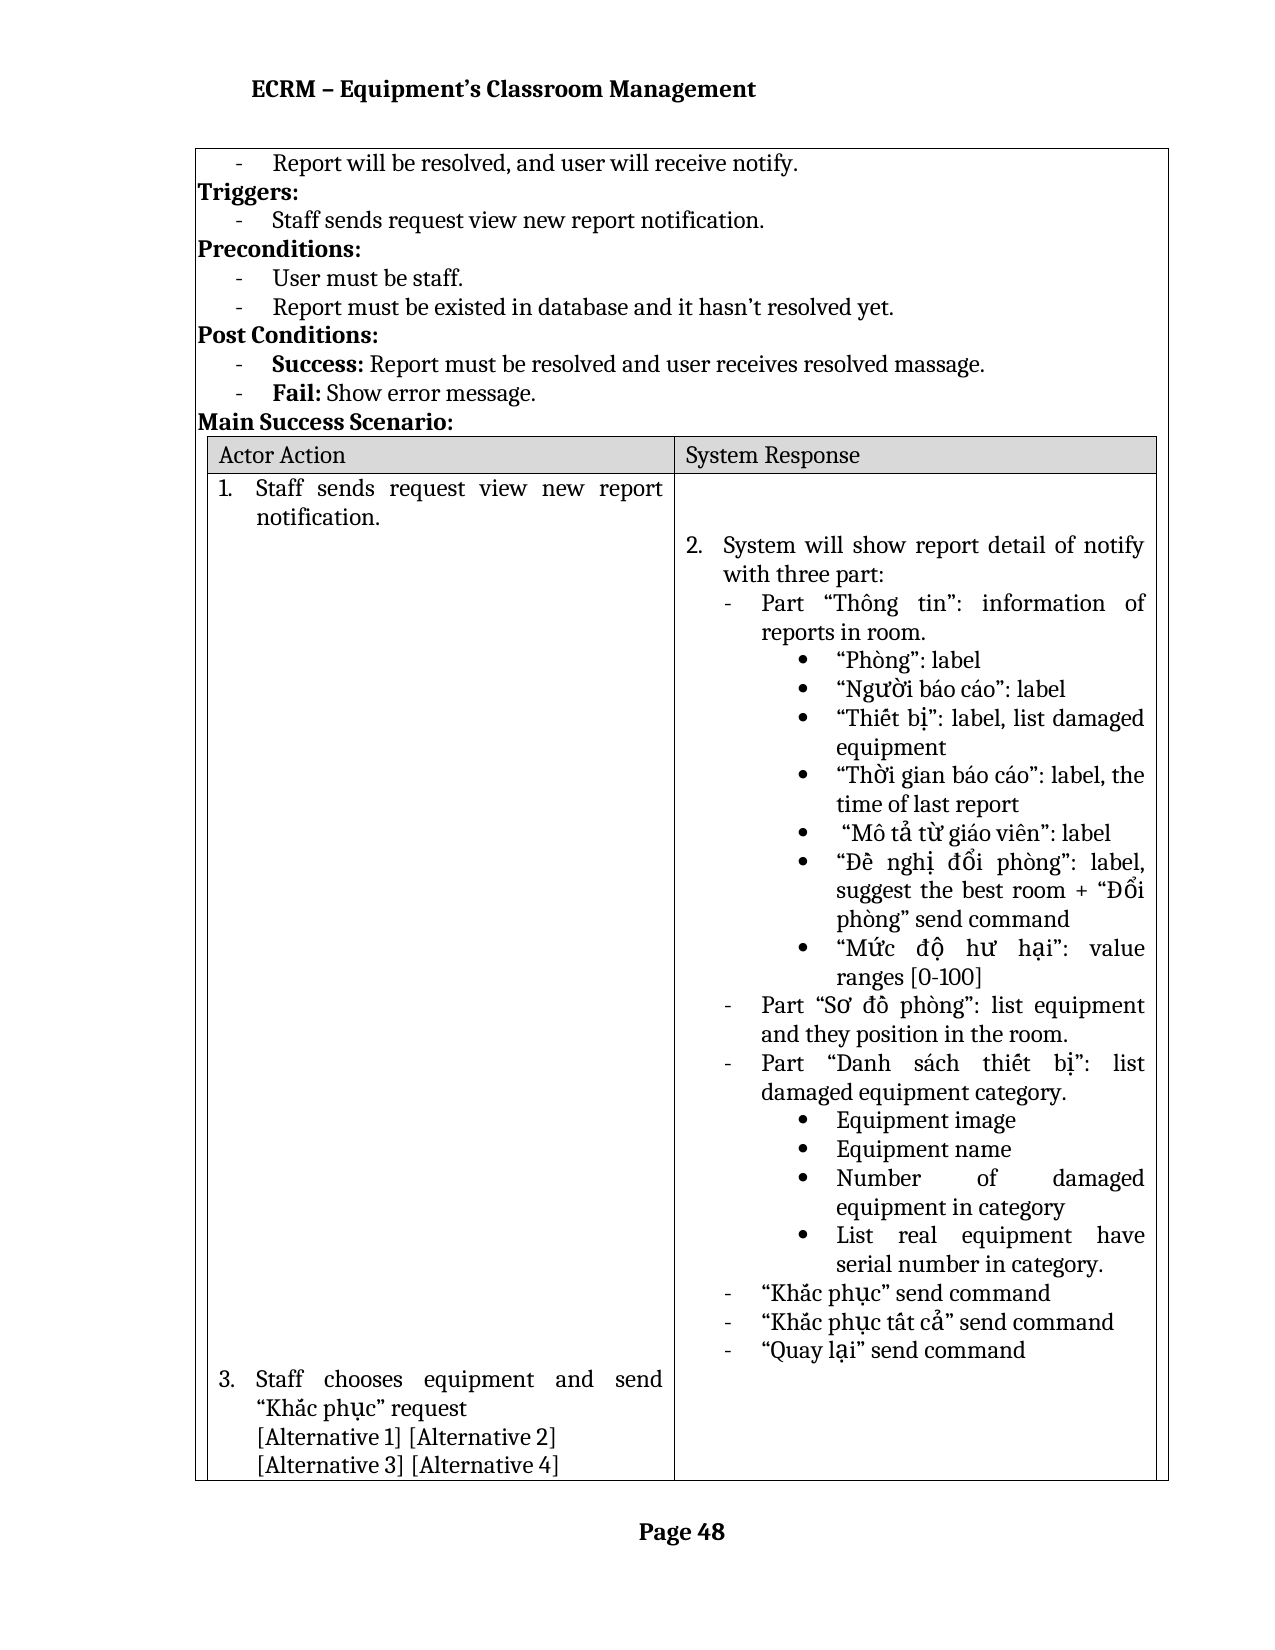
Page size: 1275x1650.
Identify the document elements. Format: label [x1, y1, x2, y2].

table_cell [196, 149, 1168, 1480]
